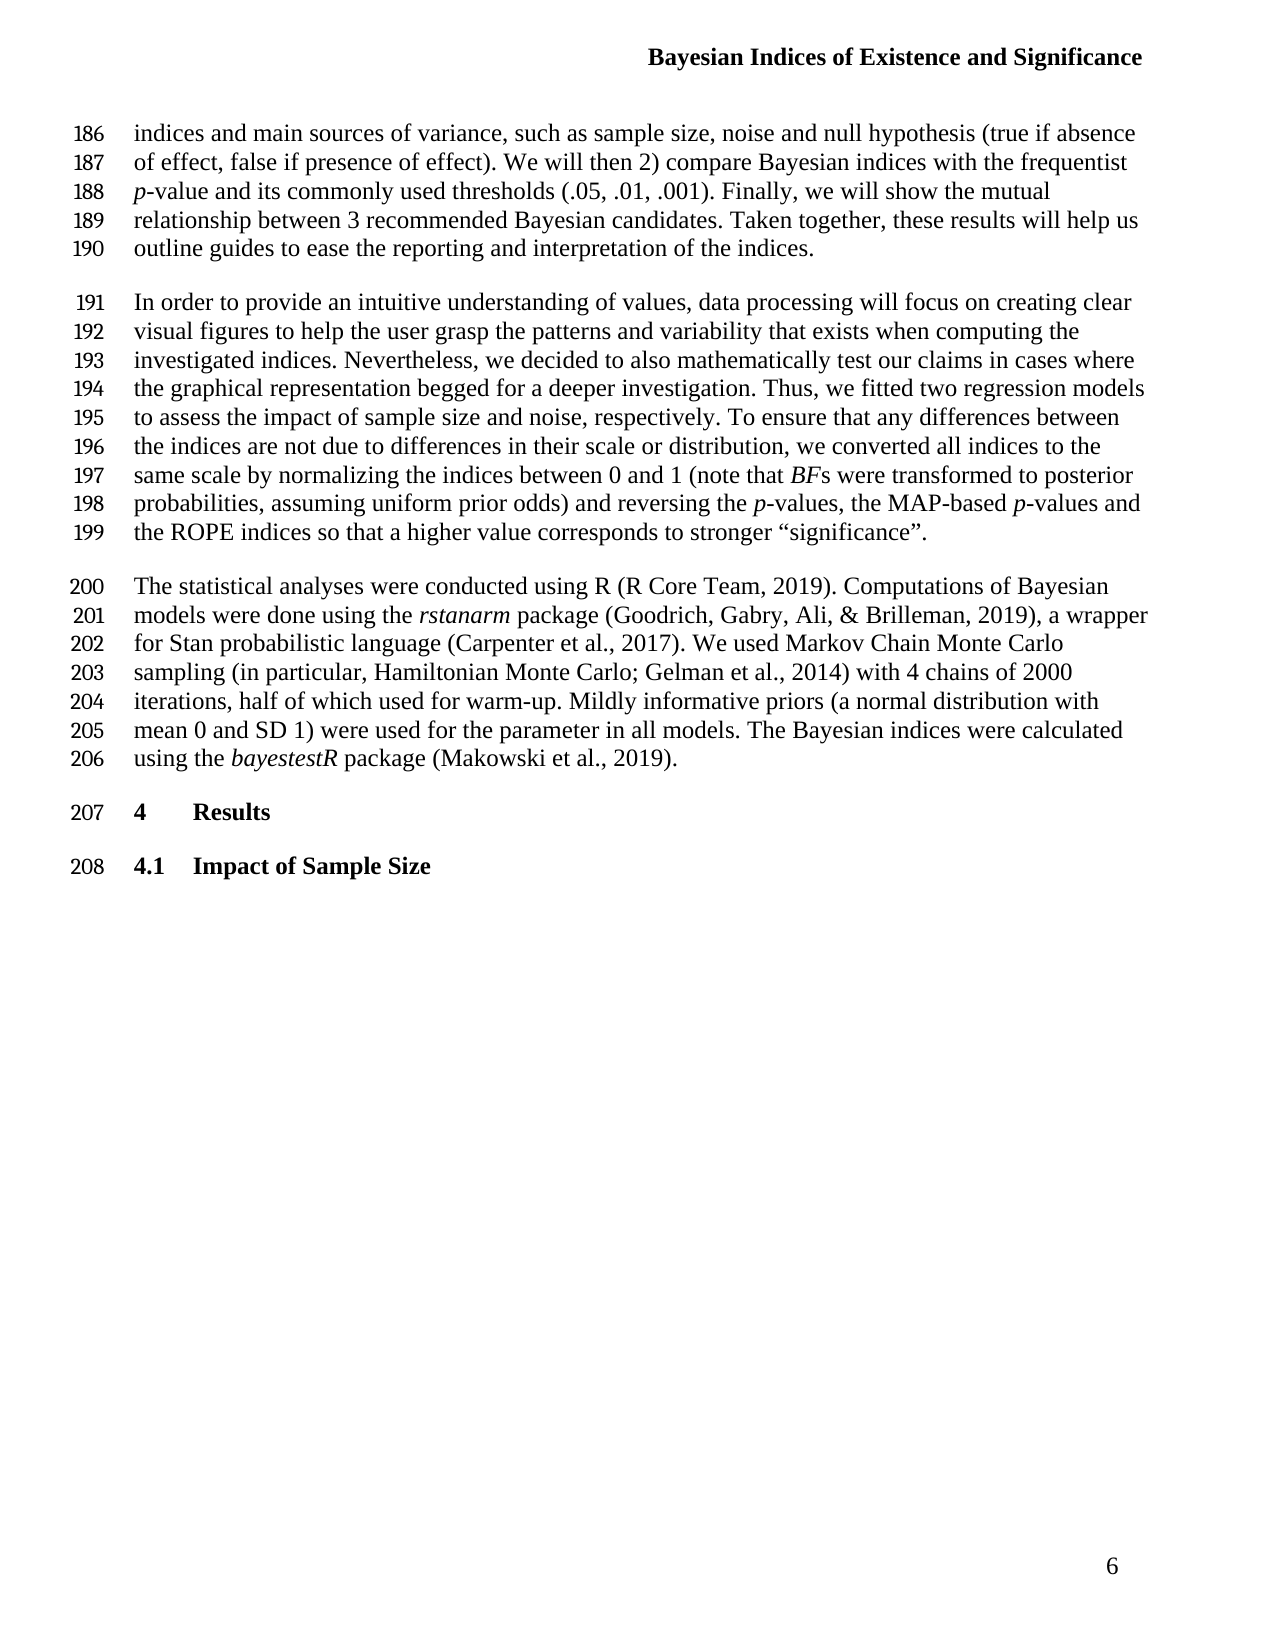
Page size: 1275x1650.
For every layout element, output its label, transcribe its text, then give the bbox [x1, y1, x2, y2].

text The statistical analyses were conducted using R (R Core Team, 2019). Computations of Bayesian models were done using the rstanarm package (Goodrich, Gabry, Ali, & Brilleman, 2019), a wrapper for Stan probabilistic language (Carpenter et al., 2017). We used Markov Chain Monte Carlo sampling (in particular, Hamiltonian Monte Carlo; Gelman et al., 2014) with 4 chains of 2000 iterations, half of which used for warm-up. Mildly informative priors (a normal distribution with mean 0 and SD 1) were used for the parameter in all models. The Bayesian indices were calculated using the bayestestR package (Makowski et al., 2019). [133, 571, 1152, 772]
subtitle Results [133, 797, 1152, 826]
subtitle Impact of Sample Size [133, 851, 1152, 880]
text In order to provide an intuitive understanding of values, data processing will focus on creating clear visual figures to help the user grasp the patterns and variability that exists when computing the investigated indices. Nevertheless, we decided to also mathematically test our claims in cases where the graphical representation begged for a deeper investigation. Thus, we fitted two regression models to assess the impact of sample size and noise, respectively. To ensure that any differences between the indices are not due to differences in their scale or distribution, we converted all indices to the same scale by normalizing the indices between 0 and 1 (note that BFs were transformed to posterior probabilities, assuming uniform prior odds) and reversing the p-values, the MAP-based p-values and the ROPE indices so that a higher value corresponds to stronger “significance”. [133, 287, 1152, 546]
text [133, 118, 1152, 262]
